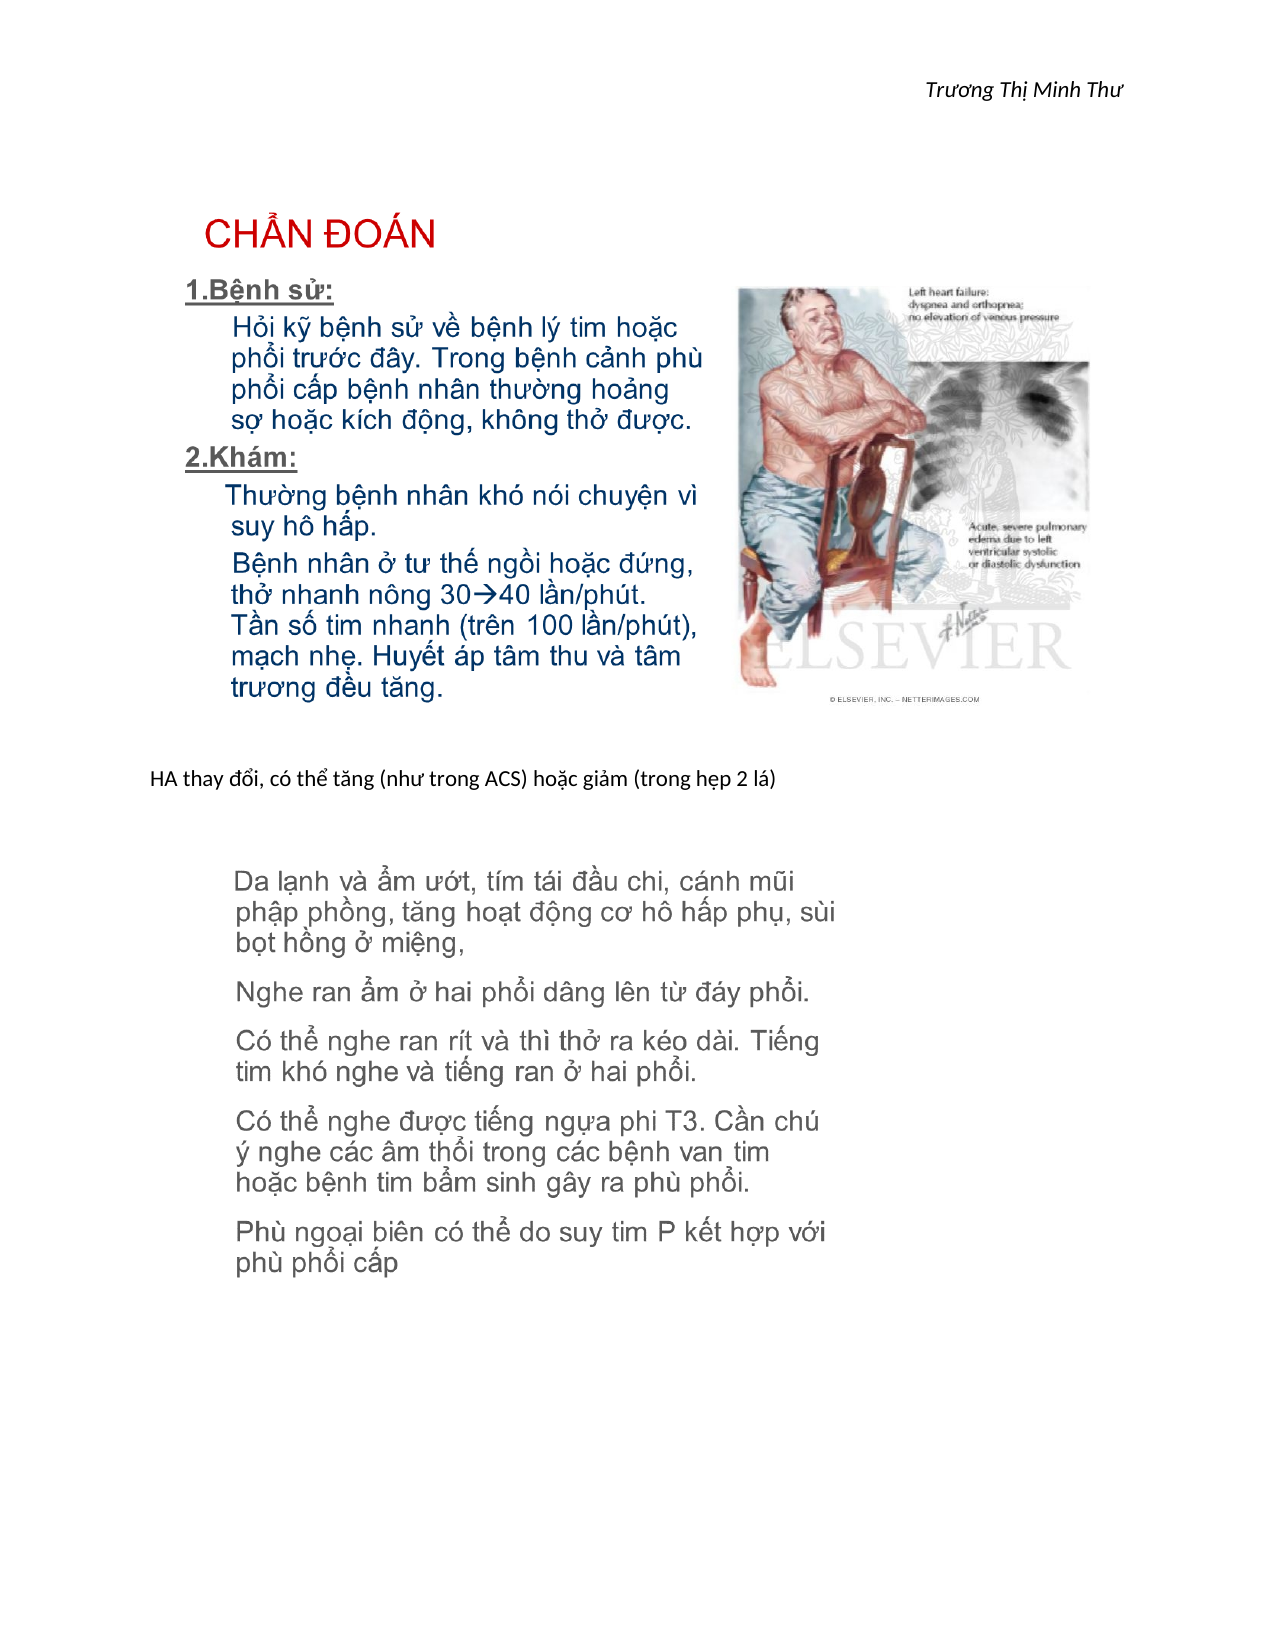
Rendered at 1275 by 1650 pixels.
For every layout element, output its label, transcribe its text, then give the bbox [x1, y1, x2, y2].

picture [150, 811, 1125, 1360]
text HA thay đổi, có thể tăng (như trong ACS) hoặc giảm (trong hẹp 2 lá) [150, 764, 1125, 792]
picture [150, 196, 1125, 746]
